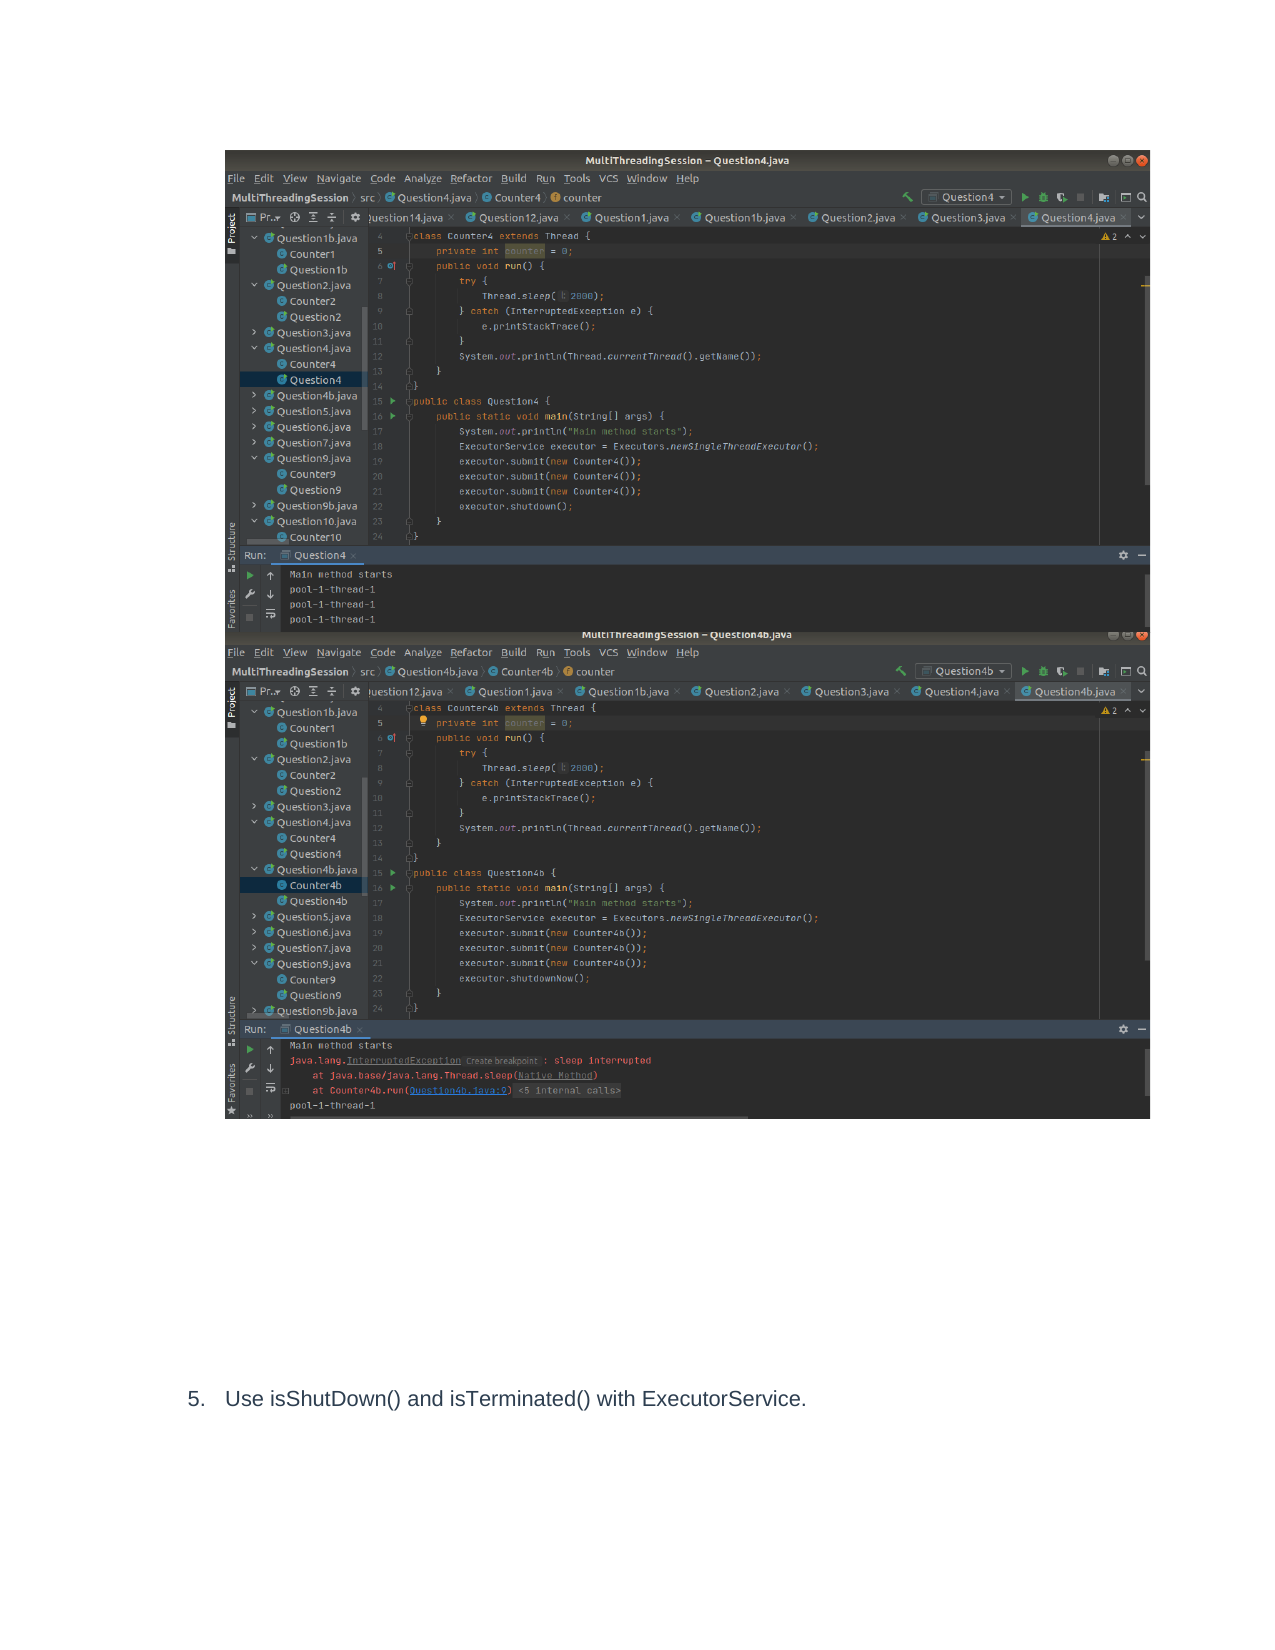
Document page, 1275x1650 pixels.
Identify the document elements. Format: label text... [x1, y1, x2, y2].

list Use isShutDown() and isTerminated() with ExecutorService. [187, 1386, 1125, 1411]
picture [225, 150, 1150, 1119]
